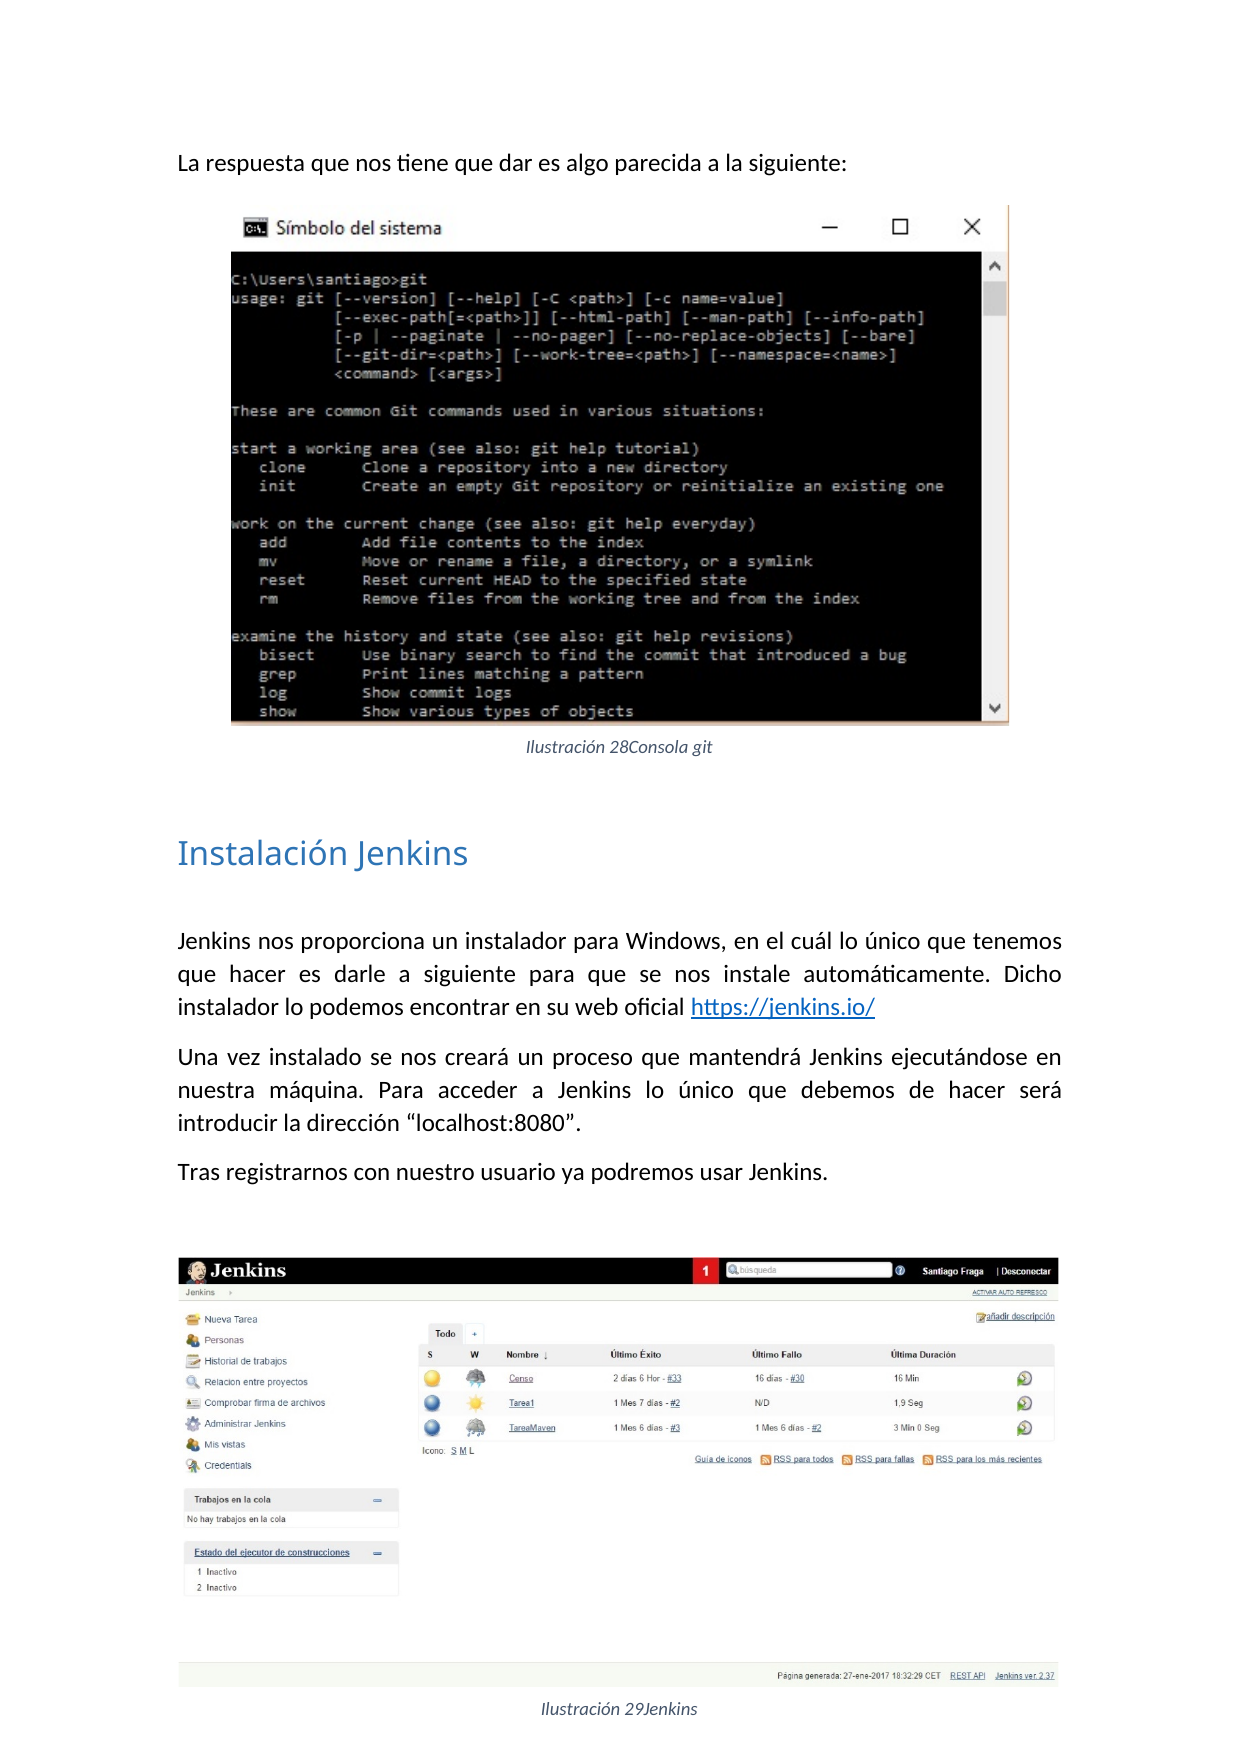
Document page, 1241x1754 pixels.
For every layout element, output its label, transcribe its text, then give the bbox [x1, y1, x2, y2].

picture [177, 1257, 1058, 1686]
text Una vez instalado se nos creará un proceso que mantendrá Jenkins ejecutándose en nuestra máquina. Para acceder a Jenkins lo único que debemos de hacer será introducir la dirección “localhost:8080”. [177, 1041, 1063, 1137]
text Tras registrarnos con nuestro usuario ya podremos usar Jenkins. [177, 1156, 1063, 1187]
subtitle Instalación Jenkins [177, 829, 1063, 875]
picture [231, 205, 1010, 726]
text Jenkins nos proporciona un instalador para Windows, en el cuál lo único que tenemos que hacer es darle a siguiente para que se nos instale automáticamente. Dicho instalador lo podemos encontrar en su web oficial https://jenkins.io/ [177, 925, 1063, 1022]
text La respuesta que nos tiene que dar es algo parecida a la siguiente: [177, 148, 1063, 178]
